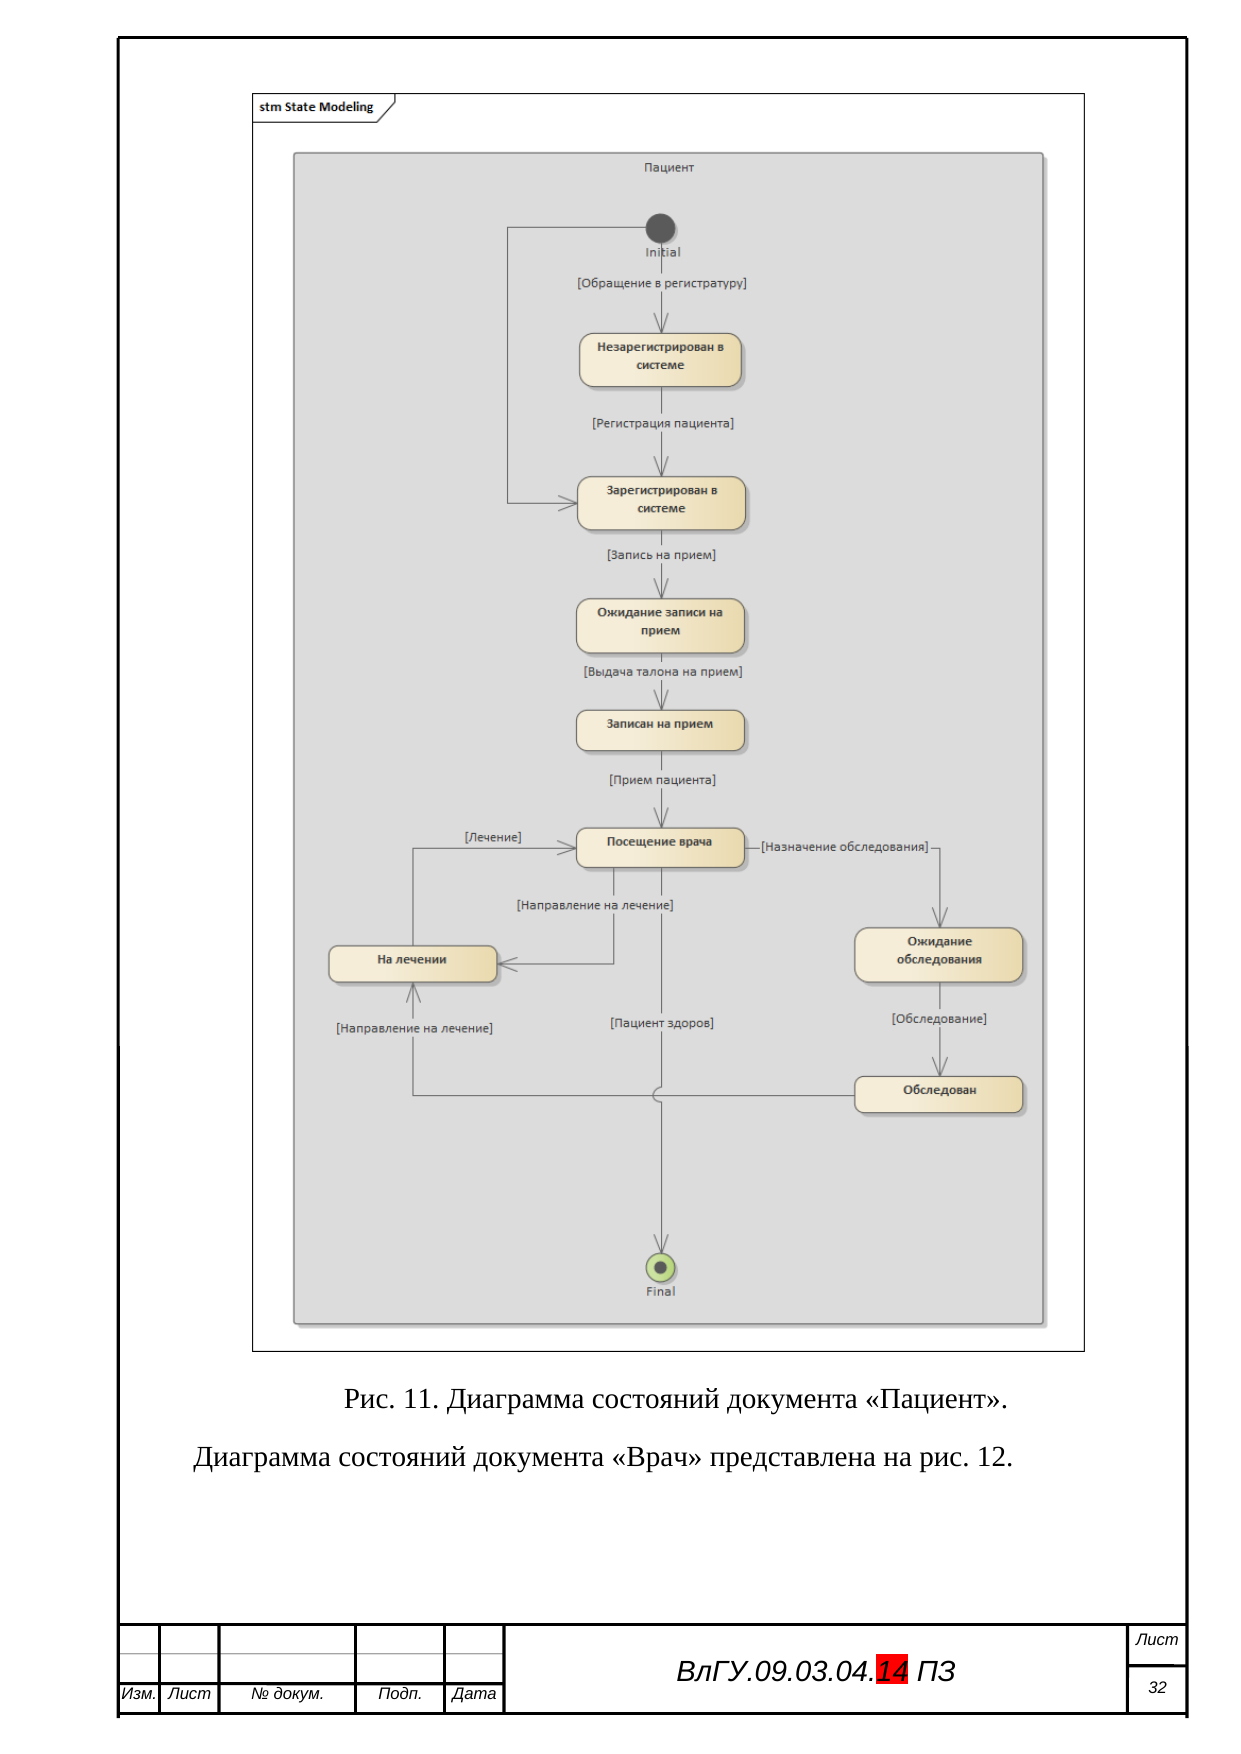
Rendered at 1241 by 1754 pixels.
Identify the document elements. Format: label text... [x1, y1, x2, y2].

list Диаграмма состояний документа «Врач» представлена на рис. 12. [193, 1439, 1135, 1473]
picture [251, 92, 1086, 1352]
text Рис. 11. Диаграмма состояний документа «Пациент». [156, 1381, 1196, 1414]
